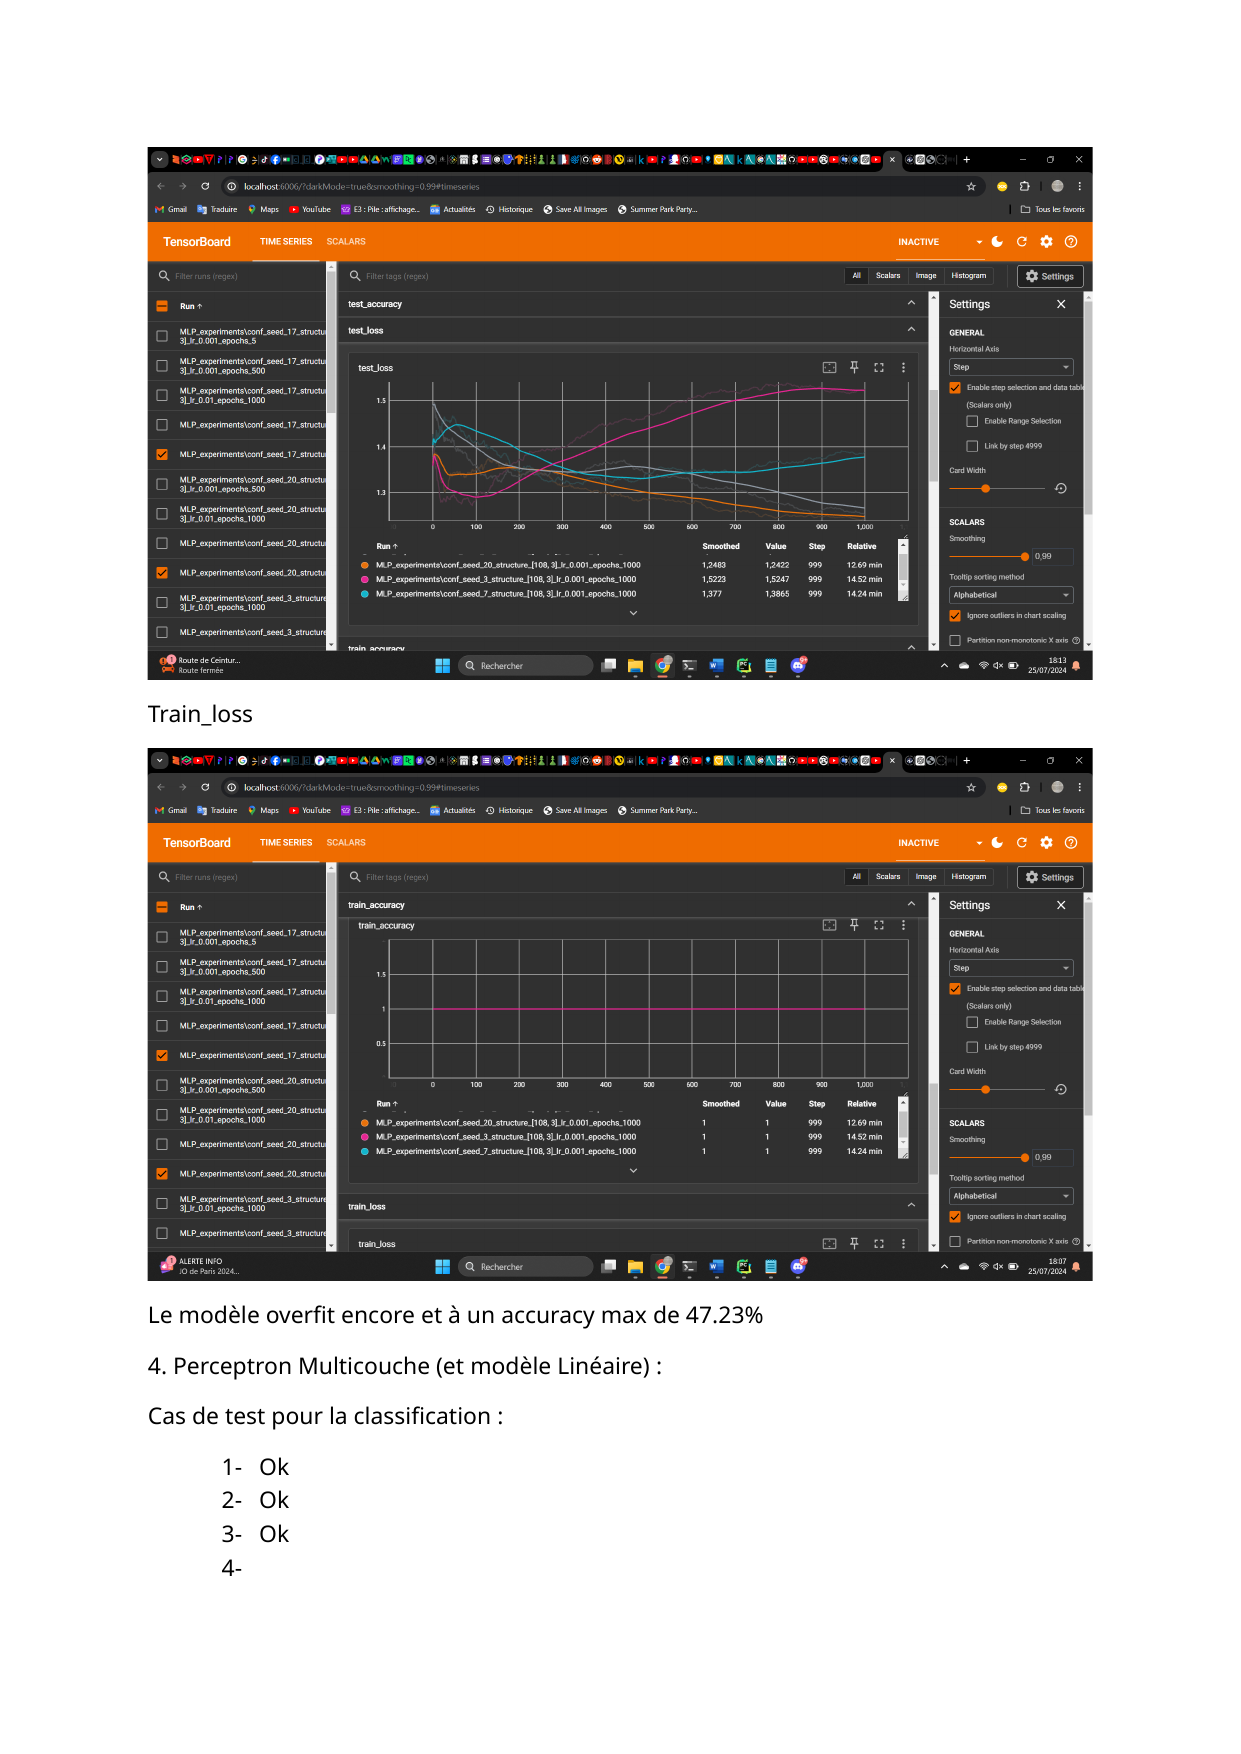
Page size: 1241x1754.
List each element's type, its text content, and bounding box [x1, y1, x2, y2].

list Ok [221, 1451, 1093, 1482]
text Cas de test pour la classification : [148, 1400, 1093, 1432]
list Ok [221, 1484, 1093, 1516]
text 4. Perceptron Multicouche (et modèle Linéaire) : [148, 1350, 1093, 1381]
text Train_loss [148, 698, 1093, 729]
picture [147, 748, 1093, 1281]
text Le modèle overfit encore et à un accuracy max de 47.23% [148, 1299, 1093, 1331]
list Ok [221, 1518, 1093, 1549]
picture [147, 147, 1093, 680]
